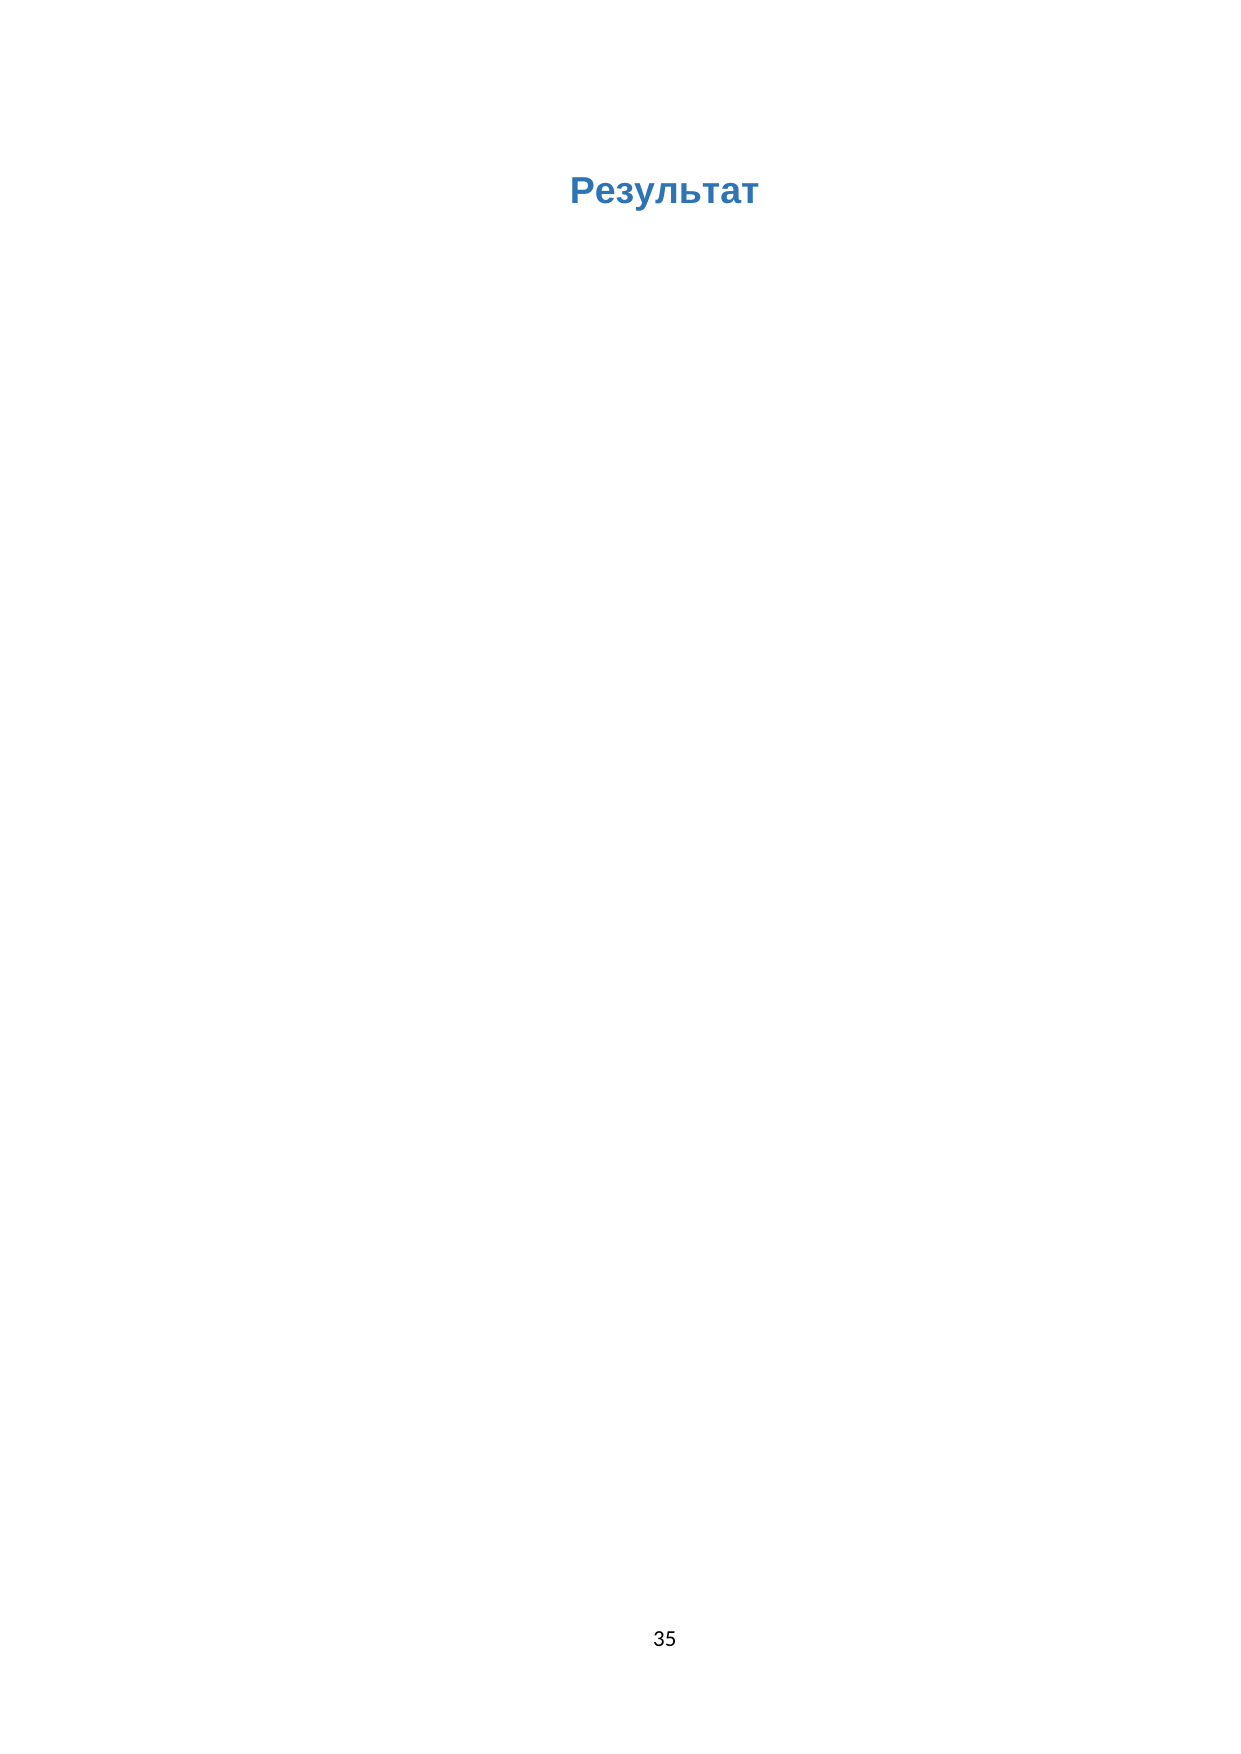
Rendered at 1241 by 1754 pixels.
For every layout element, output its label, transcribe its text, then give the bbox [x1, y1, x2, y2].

subtitle Результат [177, 168, 1152, 211]
